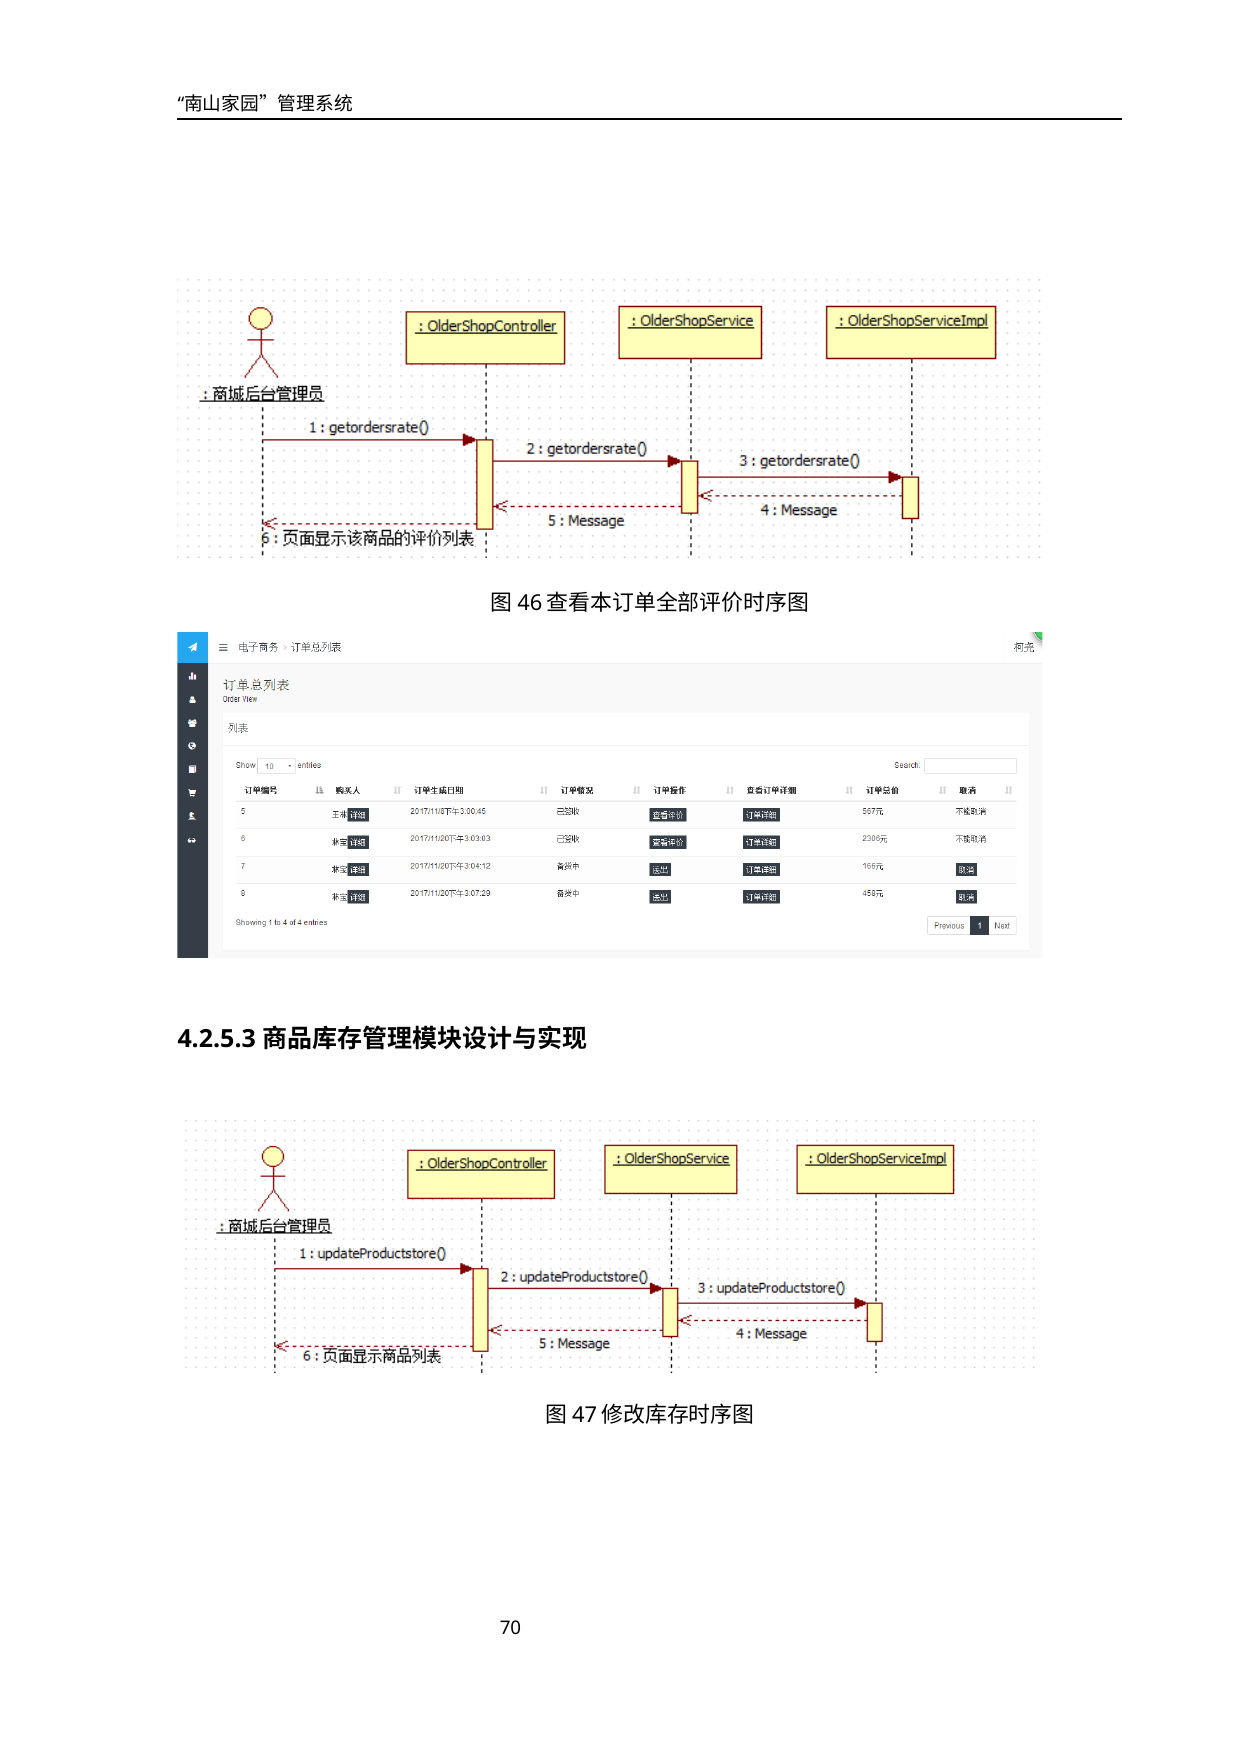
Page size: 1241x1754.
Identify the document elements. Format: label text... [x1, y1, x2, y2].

picture [177, 1119, 1043, 1373]
subtitle 4.2.5.3 商品库存管理模块设计与实现 [177, 1004, 1122, 1069]
picture [177, 275, 1043, 558]
text 图 47修改库存时序图 [177, 1396, 1122, 1429]
text 图 46查看本订单全部评价时序图 [177, 584, 1122, 617]
picture [177, 632, 1043, 958]
